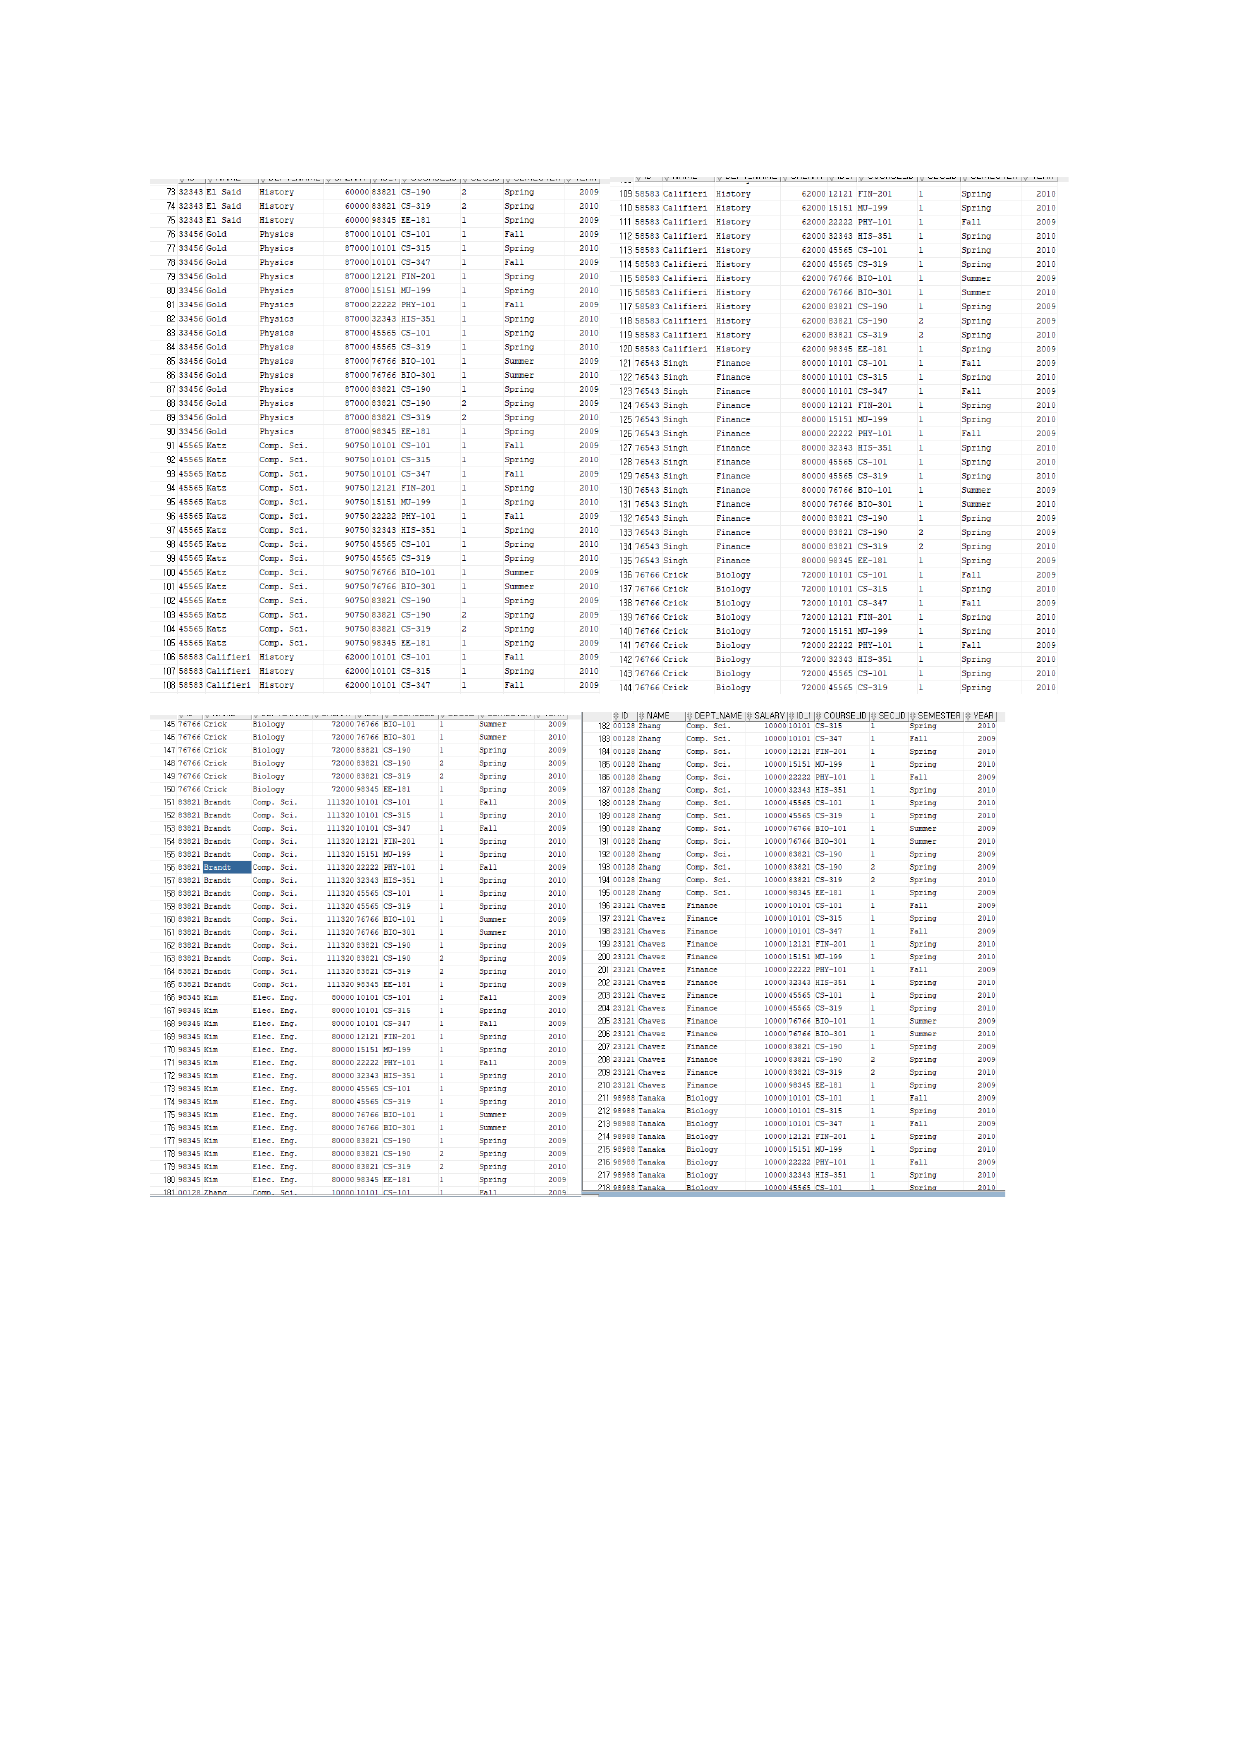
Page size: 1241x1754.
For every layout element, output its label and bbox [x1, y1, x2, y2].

picture [150, 712, 1006, 1197]
picture [150, 177, 1069, 694]
